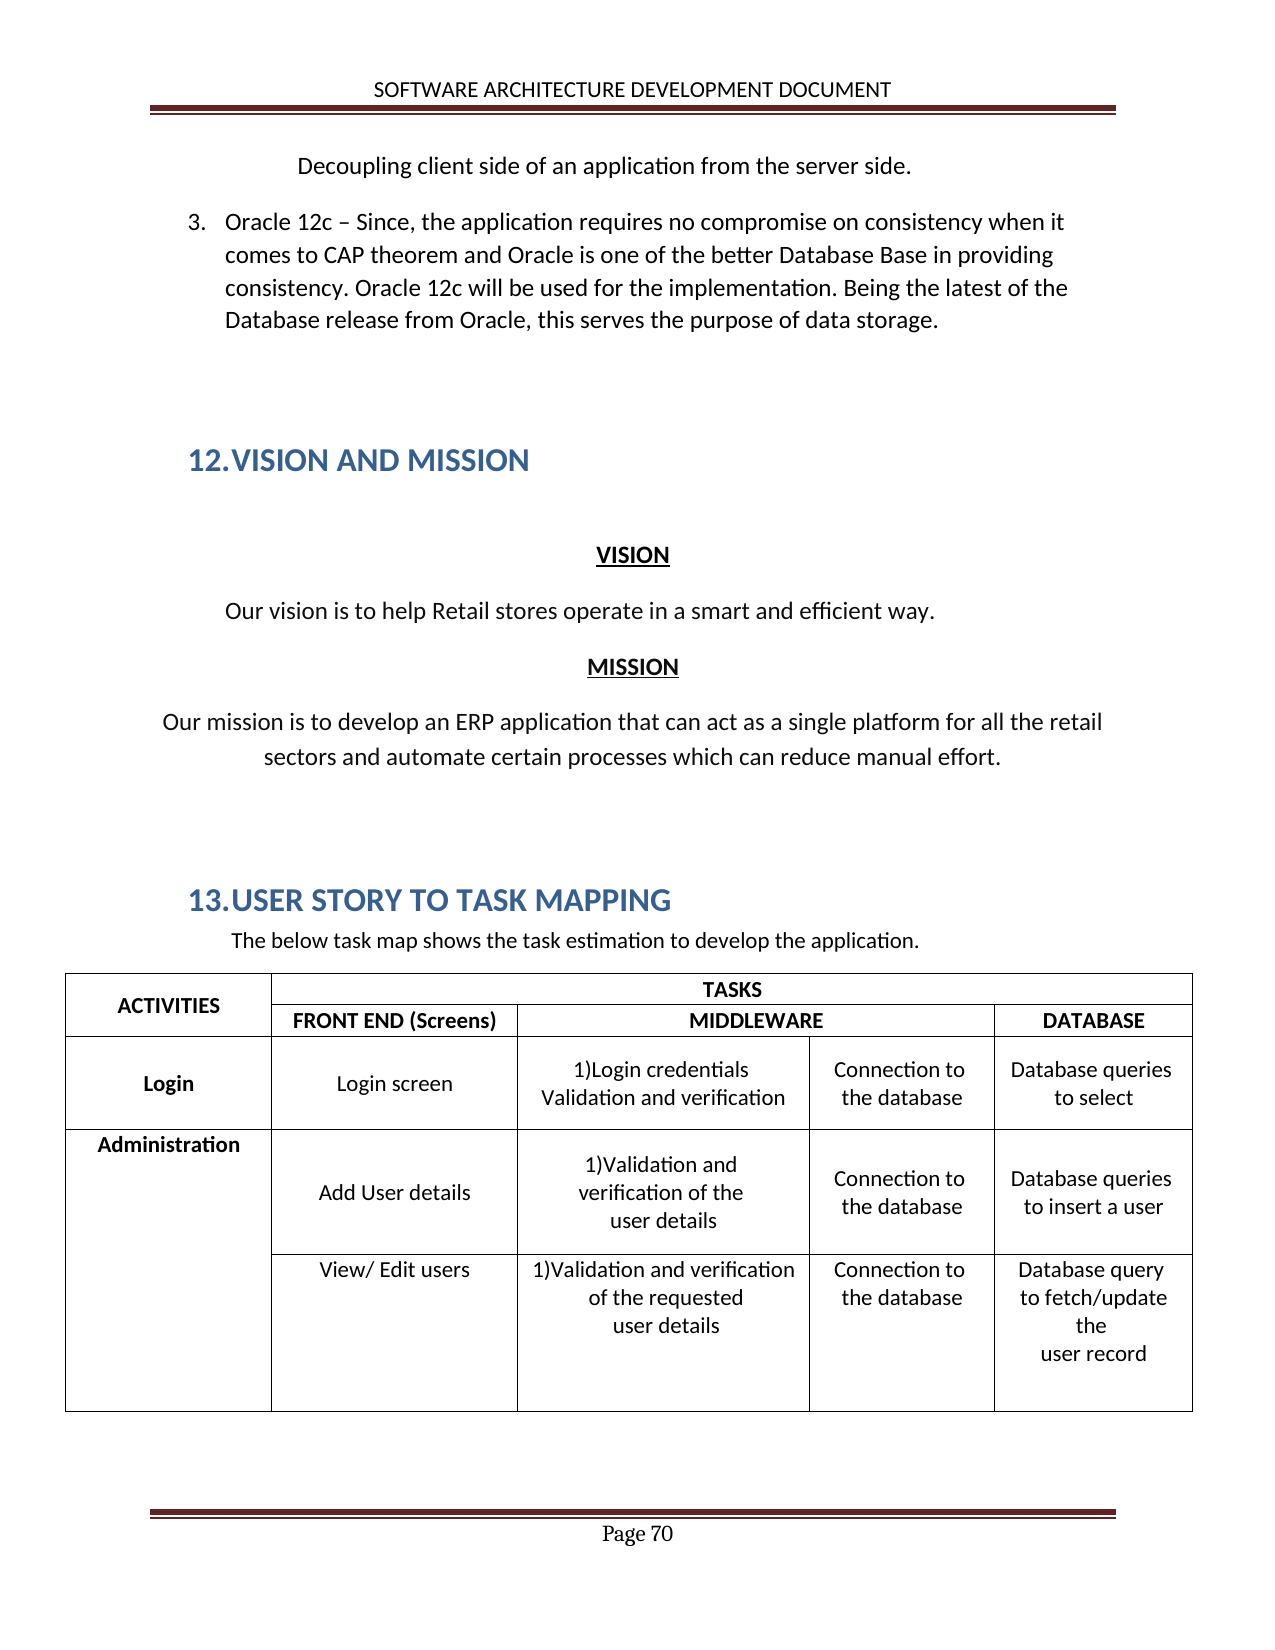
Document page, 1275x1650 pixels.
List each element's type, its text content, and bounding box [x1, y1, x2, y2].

text MISSION [150, 651, 1116, 681]
table_cell Login screen [272, 1037, 517, 1129]
text VISION [150, 539, 1116, 569]
table_cell DATABASE [995, 1005, 1192, 1036]
table_cell Add User details [272, 1130, 517, 1254]
subtitle VISION AND MISSION [187, 439, 1116, 480]
table_cell 1)Validation and verification of the requested user details [518, 1255, 809, 1411]
table_cell Login [66, 1037, 271, 1129]
table_cell MIDDLEWARE [518, 1005, 994, 1036]
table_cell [810, 1255, 994, 1411]
table_header TASKS [272, 974, 1192, 1004]
list The below task map shows the task estimation to develop the application. [231, 926, 1116, 954]
table_cell Connection to the database [810, 1037, 994, 1129]
table_cell Database queries to insert a user [995, 1130, 1192, 1254]
text Decoupling client side of an application from the server side. [297, 150, 1116, 181]
text Our vision is to help Retail stores operate in a smart and efficient way. [150, 595, 1116, 625]
list Oracle 12c – Since, the application requires no compromise on consistency when it comes to CAP theorem and Oracle is one of the better Database Base in providing consistency. Oracle 12c will be used for the implementation. Being the latest of the Database release from Oracle, this serves the purpose of data storage. [187, 206, 1116, 335]
table_cell 1)Login credentials Validation and verification [518, 1037, 809, 1129]
table_cell Administration [66, 1130, 271, 1411]
table_cell View/ Edit users [272, 1255, 517, 1411]
text Our mission is to develop an ERP application that can act as a single platform for all the retail sectors and automate certain processes which can reduce manual effort. [150, 706, 1116, 772]
subtitle USER STORY TO TASK MAPPING [187, 879, 1116, 920]
table_cell FRONT END (Screens) [272, 1005, 517, 1036]
table_cell Database queries to select [995, 1037, 1192, 1129]
table_cell Connection to the database [810, 1130, 994, 1254]
table_header ACTIVITIES [66, 974, 271, 1036]
table_cell 1)Validation and verification of the user details [518, 1130, 809, 1254]
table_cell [995, 1255, 1192, 1411]
